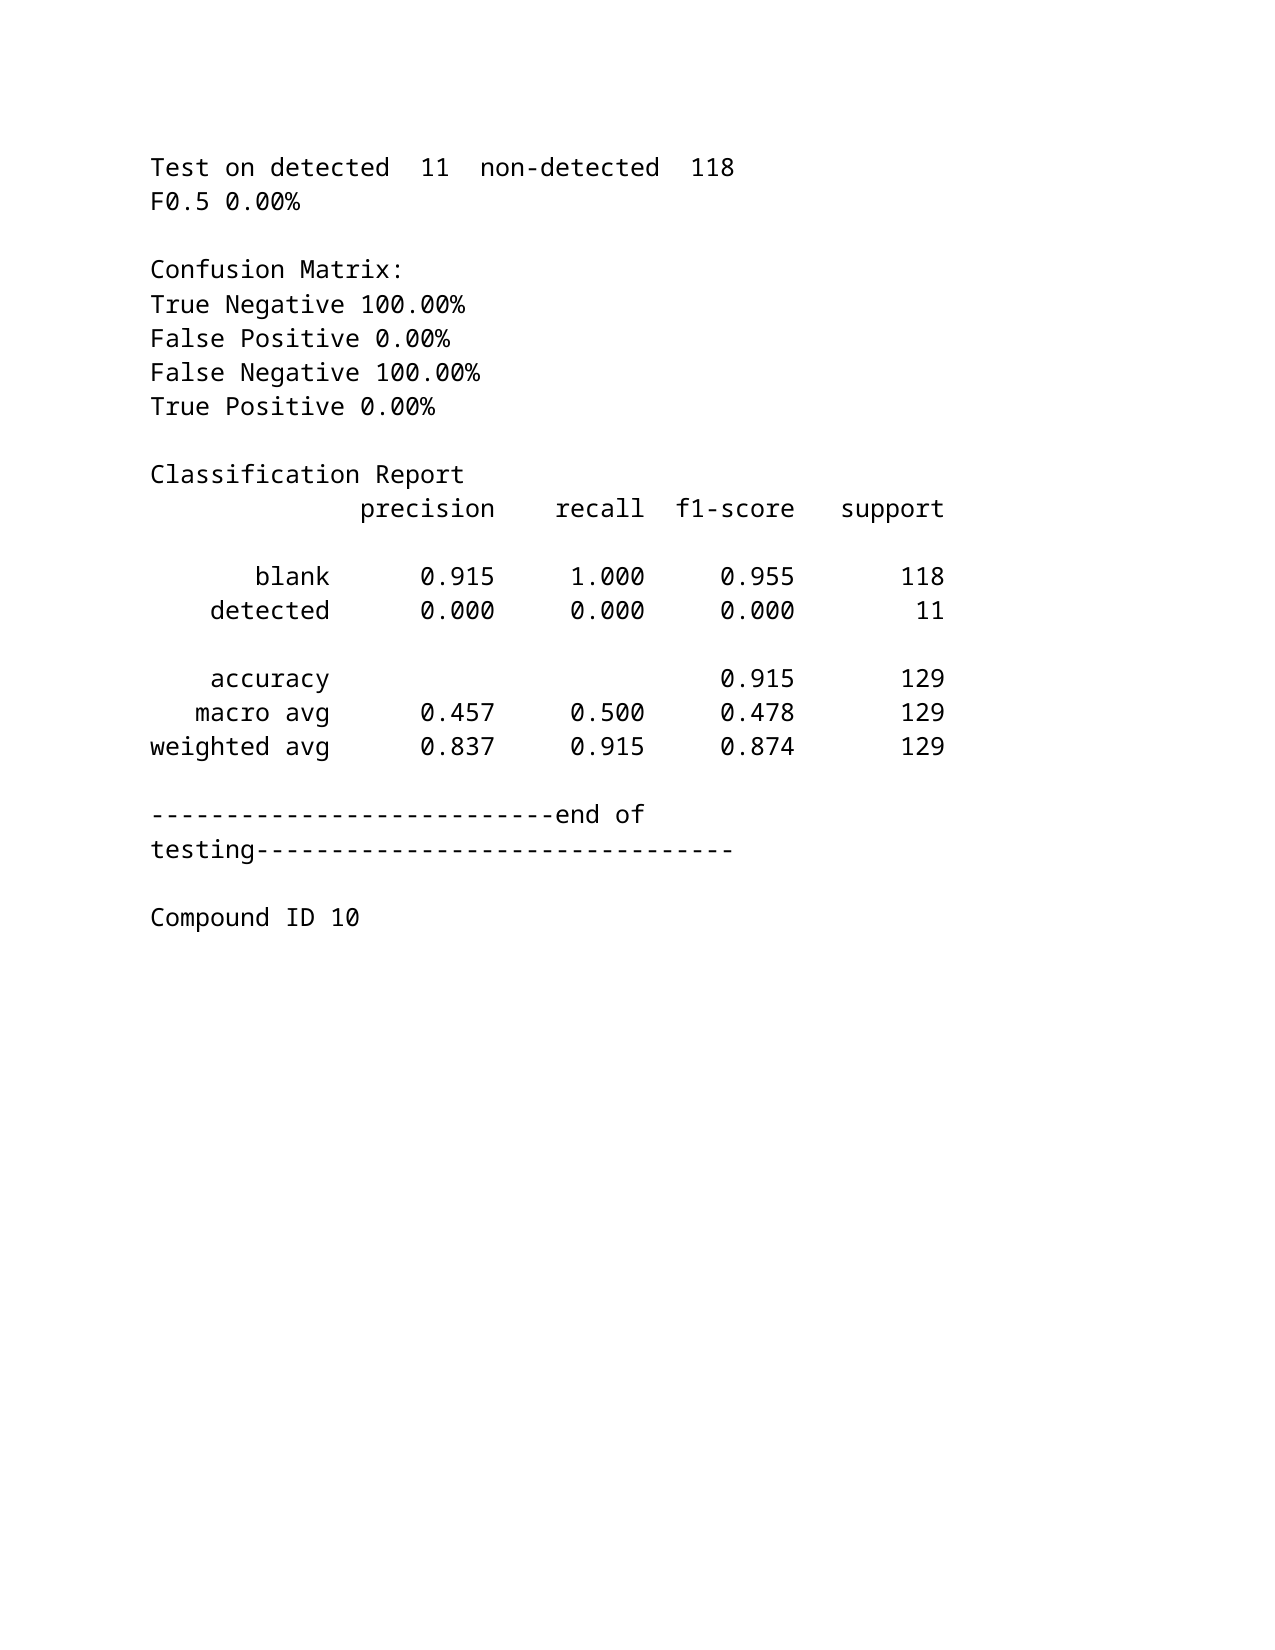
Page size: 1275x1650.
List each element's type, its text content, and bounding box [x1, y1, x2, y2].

text Test on detected 11 non-detected 118 F0.5 0.00% Confusion Matrix: True Negative 100.00% False Positive 0.00% False Negative 100.00% True Positive 0.00% Classification Report precision recall f1-score support blank 0.915 1.000 0.955 118 detected 0.000 0.000 0.000 11 accuracy 0.915 129 macro avg 0.457 0.500 0.478 129 weighted avg 0.837 0.915 0.874 129 ---------------------------end of testing-------------------------------- Compound ID 10 [150, 150, 1125, 967]
